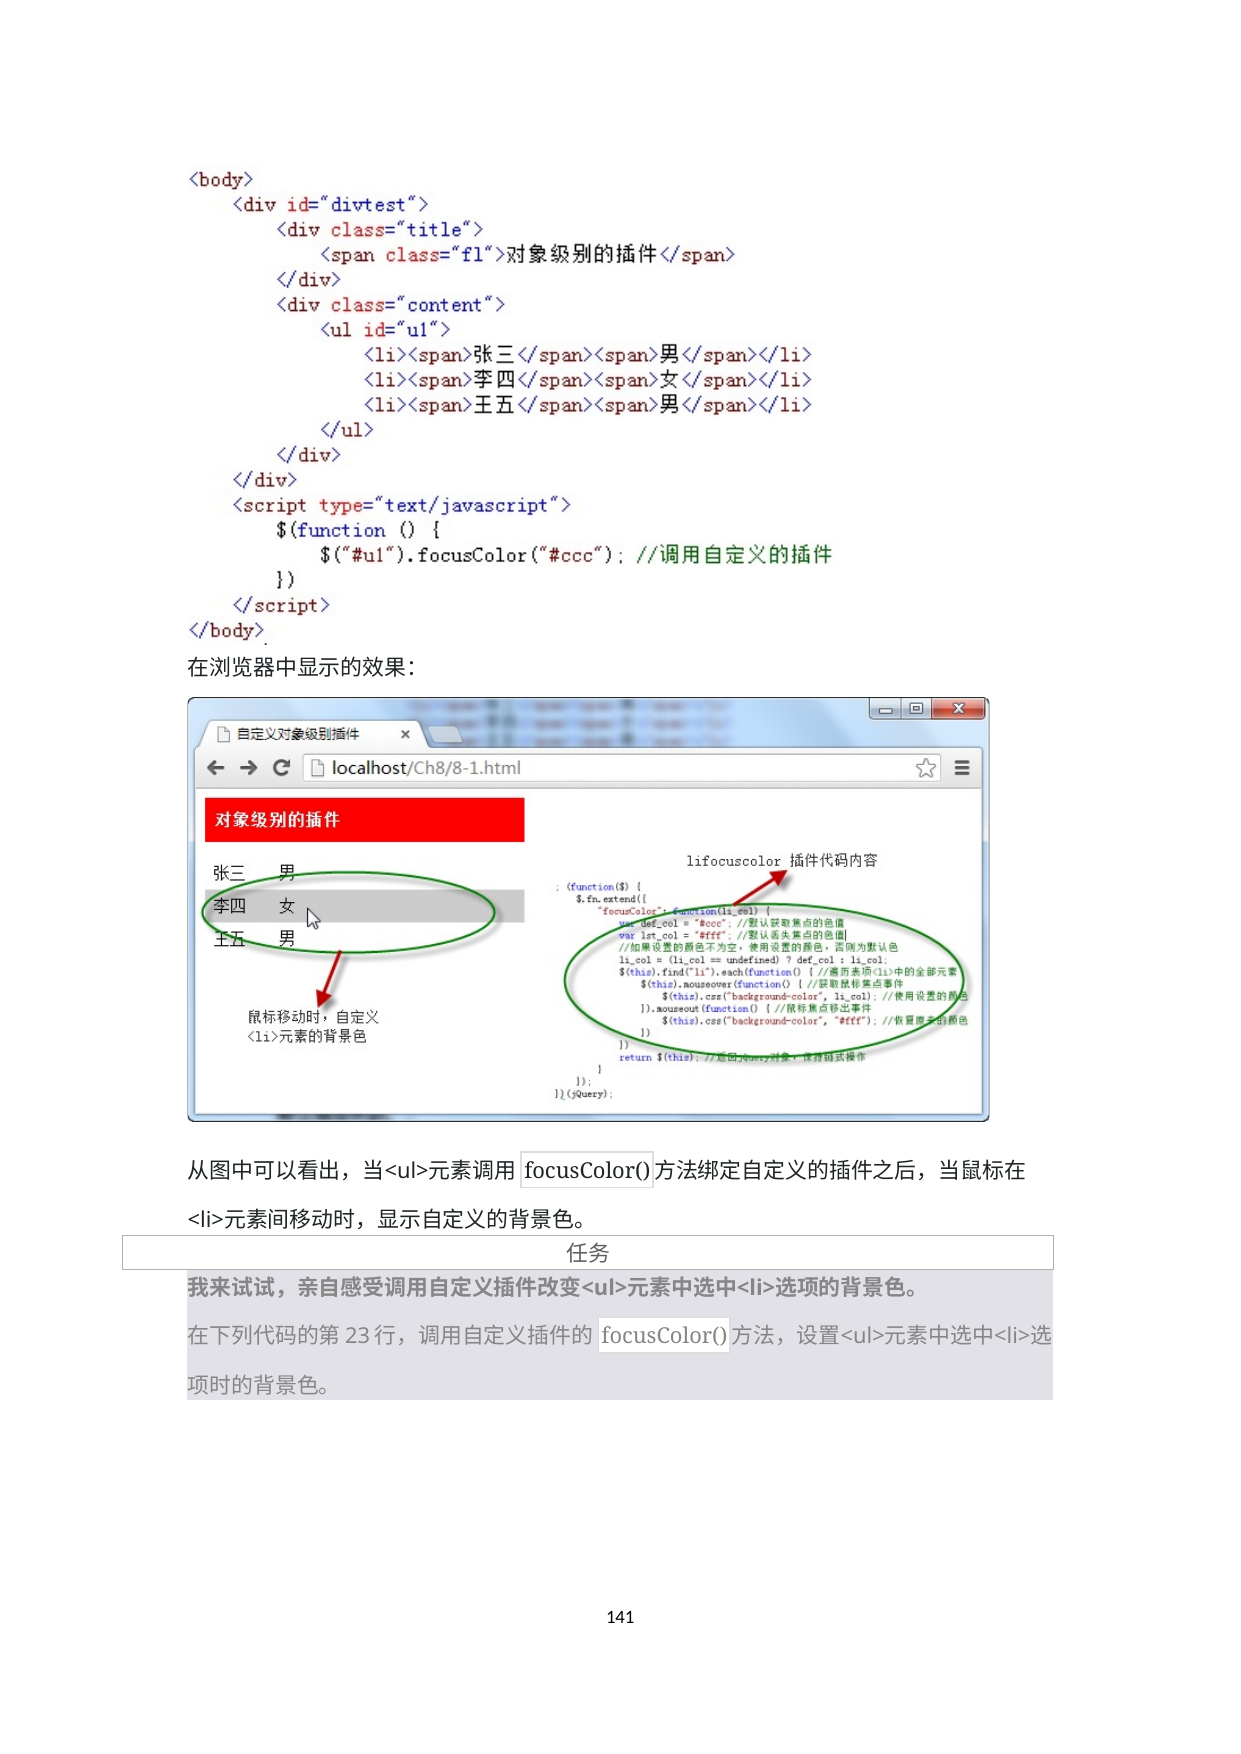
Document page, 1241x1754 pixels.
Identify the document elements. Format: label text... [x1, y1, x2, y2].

text 在浏览器中显示的效果： [187, 649, 1053, 682]
subtitle 任务 [123, 1236, 1053, 1269]
text 我来试试，亲自感受调用自定义插件改变<ul>元素中选中<li>选项的背景色。 [187, 1270, 1053, 1303]
picture [187, 166, 843, 645]
text 在下列代码的第23行，调用自定义插件的focusColor()方法，设置<ul>元素中选中<li>选项时的背景色。 [187, 1303, 1053, 1400]
text 从图中可以看出，当<ul>元素调用focusColor()方法绑定自定义的插件之后，当鼠标在<li>元素间移动时，显示自定义的背景色。 [187, 1137, 1053, 1234]
picture [187, 697, 990, 1122]
